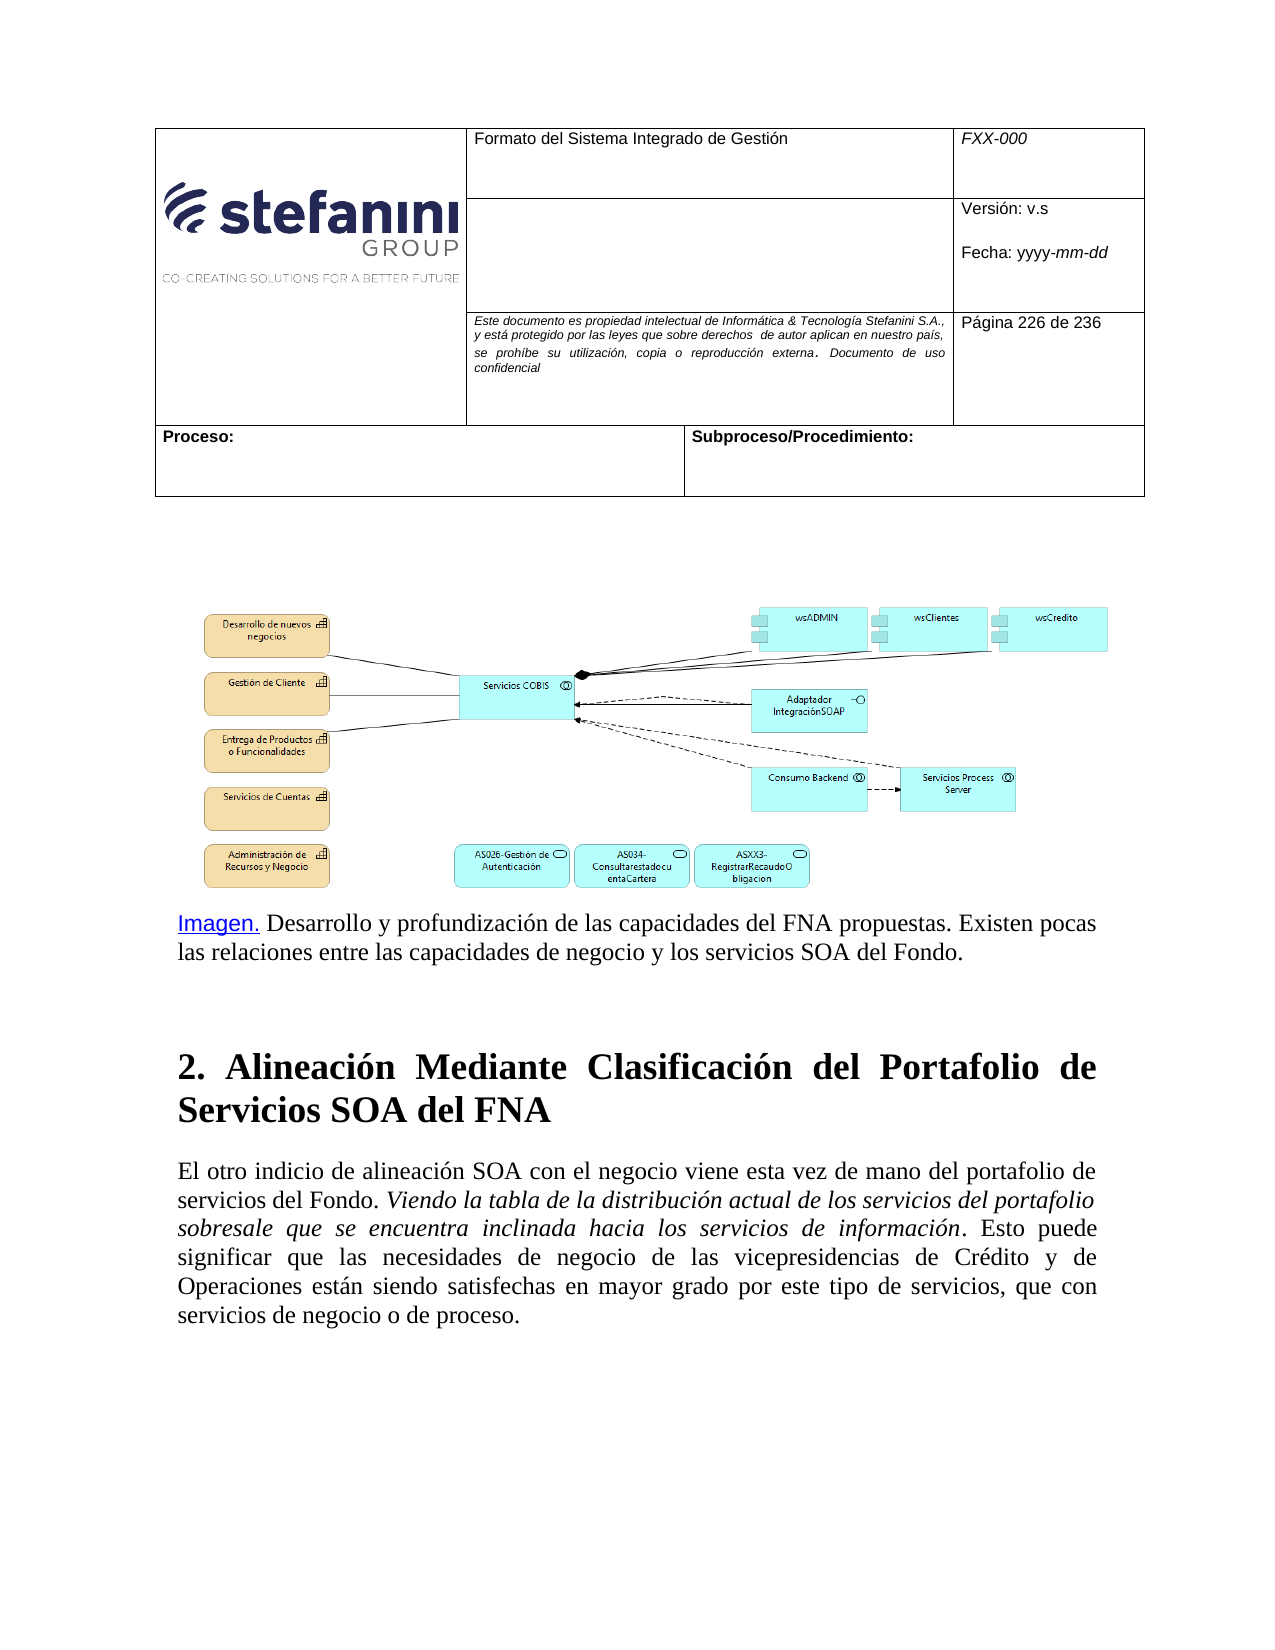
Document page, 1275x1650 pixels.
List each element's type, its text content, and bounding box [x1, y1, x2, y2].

text Imagen. Desarrollo y profundización de las capacidades del FNA propuestas. Existen pocas las relaciones entre las capacidades de negocio y los servicios SOA del Fondo. [177, 908, 1098, 966]
picture [162, 182, 460, 286]
picture [196, 599, 1115, 896]
subtitle 2. Alineación Mediante Clasificación del Portafolio de Servicios SOA del FNA [177, 1045, 1098, 1131]
text El otro indicio de alineación SOA con el negocio viene esta vez de mano del portafolio de servicios del Fondo. Viendo la tabla de la distribución actual de los servicios del portafolio sobresale que se encuentra inclinada hacia los servicios de información. Esto puede significar que las necesidades de negocio de las vicepresidencias de Crédito y de Operaciones están siendo satisfechas en mayor grado por este tipo de servicios, que con servicios de negocio o de proceso. [177, 1156, 1098, 1328]
